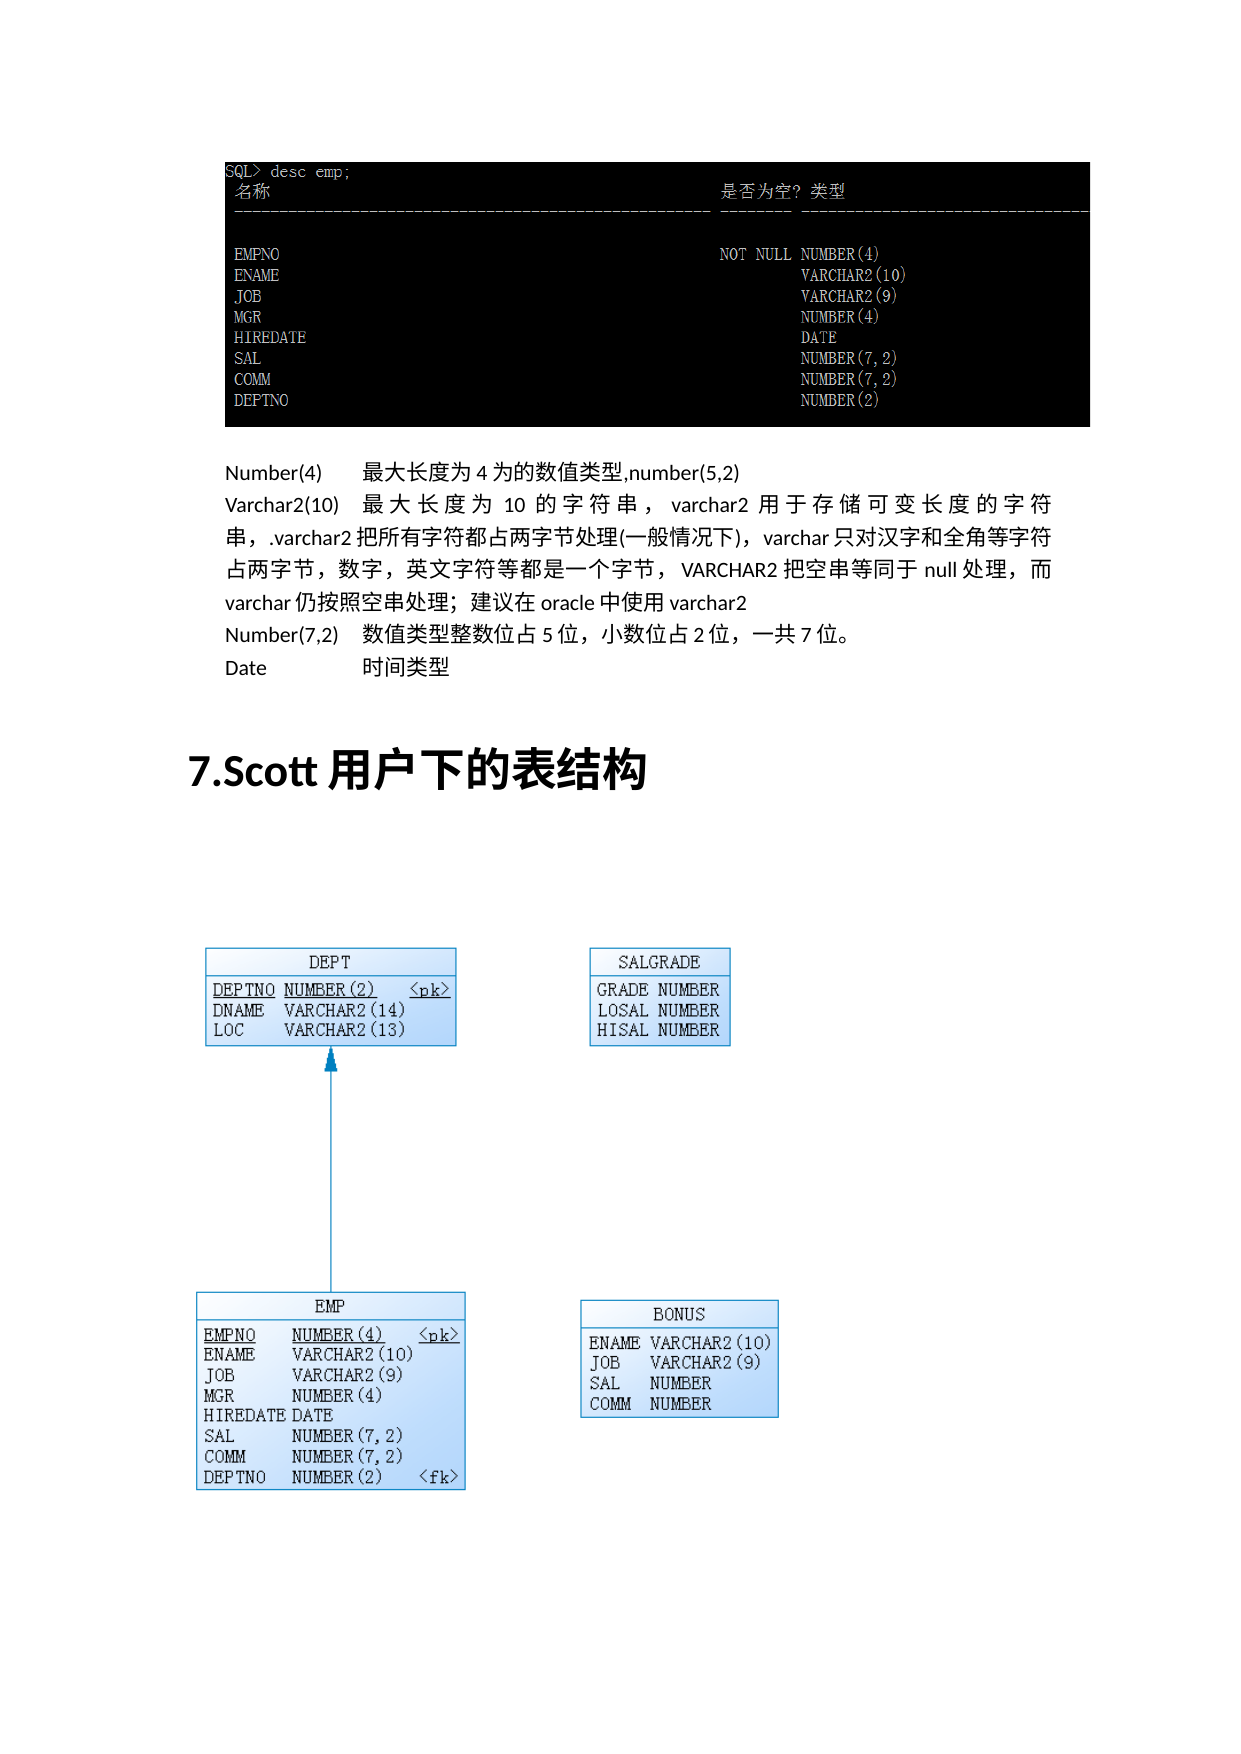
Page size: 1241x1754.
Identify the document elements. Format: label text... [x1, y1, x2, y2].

list Varchar2(10) 最大长度为10的字符串，varchar2用于存储可变长度的字符串，.varchar2把所有字符都占两字节处理(一般情况下)，varchar只对汉字和全角等字符占两字节，数字，英文字符等都是一个字节，VARCHAR2把空串等同于null处理，而varchar仍按照空串处理；建议在oracle中使用varchar2 [225, 487, 1053, 617]
picture [187, 942, 795, 1504]
list Date 时间类型 [225, 649, 1053, 682]
picture [225, 162, 1091, 427]
list Number(7,2) 数值类型整数位占5位，小数位占2位，一共7位。 [225, 617, 1053, 649]
list Number(4) 最大长度为4为的数值类型,number(5,2) [225, 454, 1053, 487]
subtitle 7.Scott用户下的表结构 [187, 717, 1053, 815]
